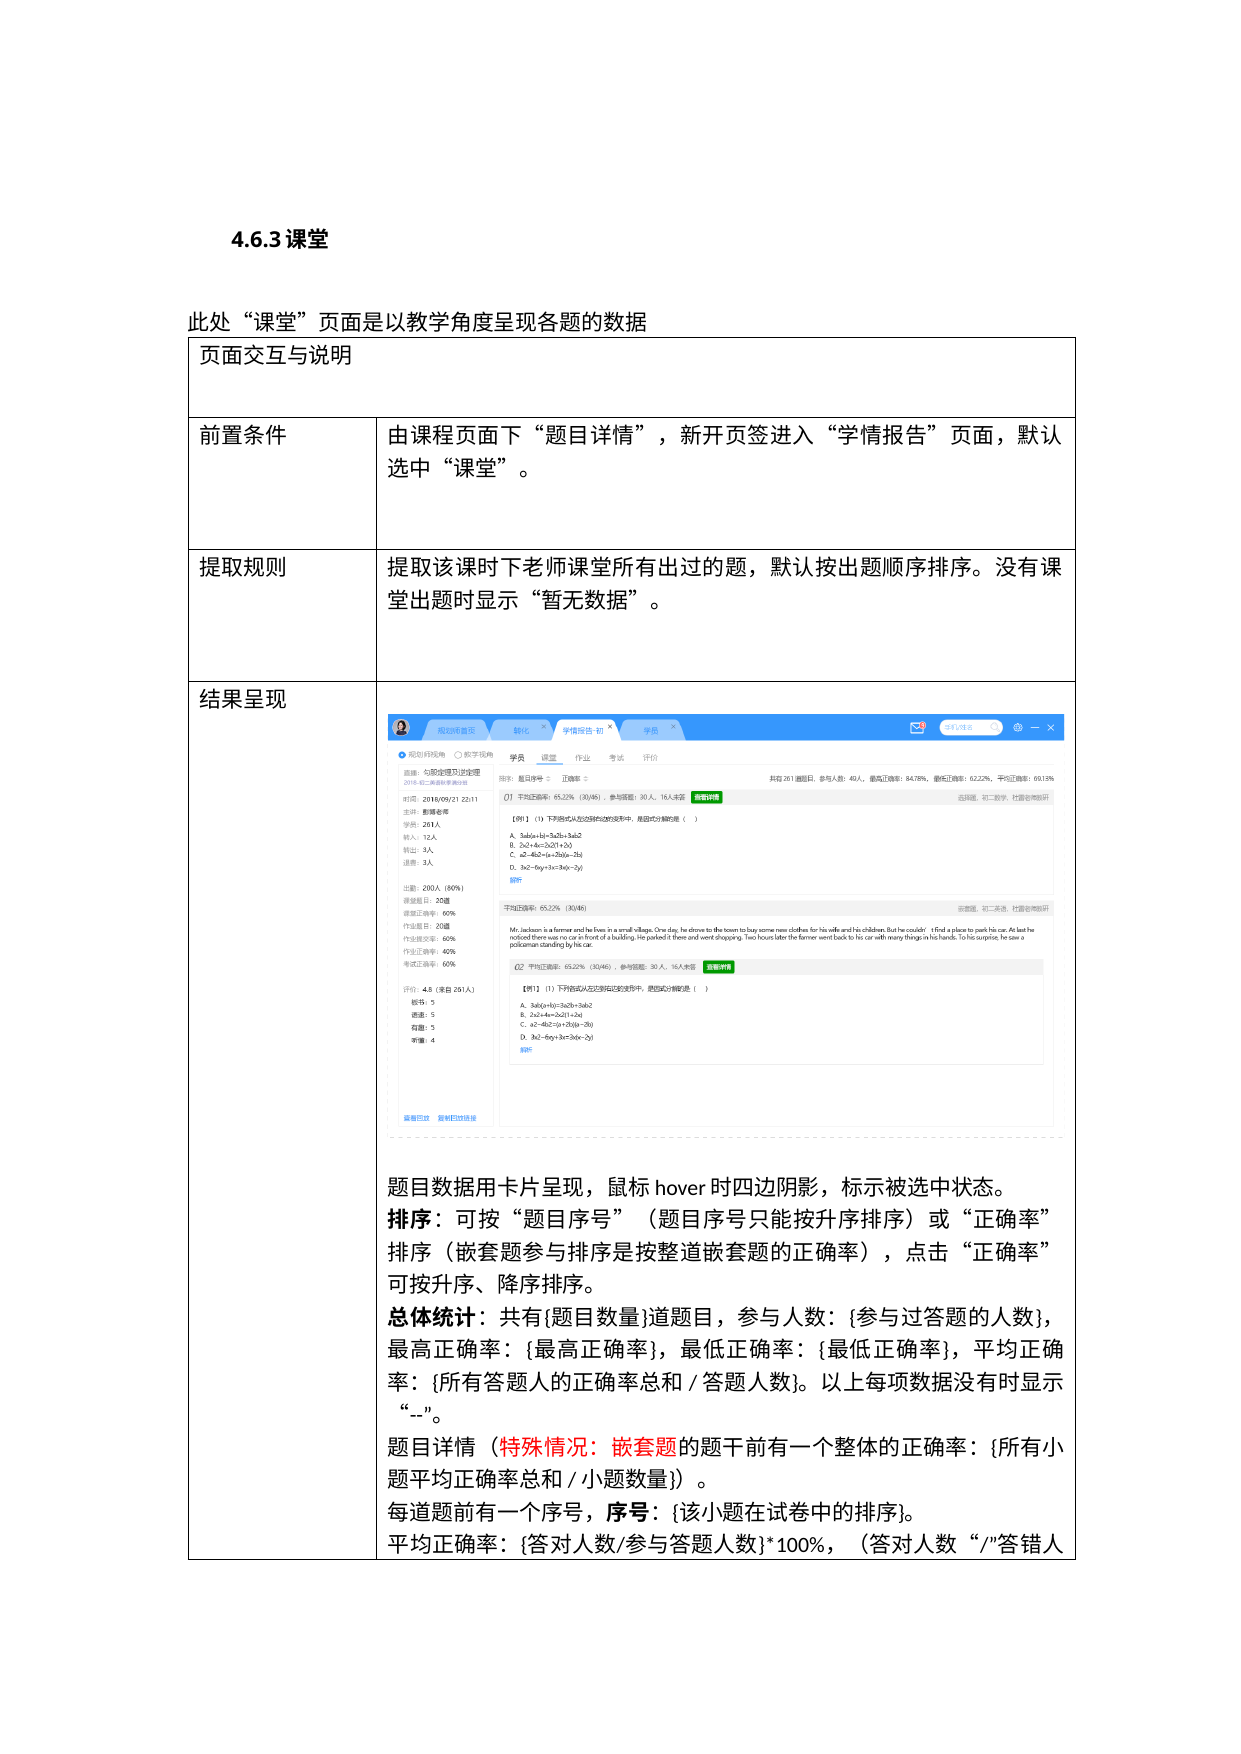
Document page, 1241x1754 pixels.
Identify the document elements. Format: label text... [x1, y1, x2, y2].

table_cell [377, 682, 1075, 1559]
table_cell 提取该课时下老师课堂所有出过的题，默认按出题顺序排序。没有课堂出题时显示“暂无数据”。 [377, 550, 1075, 681]
table_cell 前置条件 [189, 418, 376, 549]
text 此处“课堂”页面是以教学角度呈现各题的数据 [187, 304, 1053, 337]
table_cell 提取规则 [189, 550, 376, 681]
table_cell 结果呈现 [189, 682, 376, 1559]
picture [387, 714, 1065, 1138]
table_cell 由课程页面下“题目详情”，新开页签进入“学情报告”页面，默认选中“课堂”。 [377, 418, 1075, 549]
table_header 页面交互与说明 [189, 338, 1075, 417]
subtitle 4.6.3课堂 [187, 222, 1053, 254]
